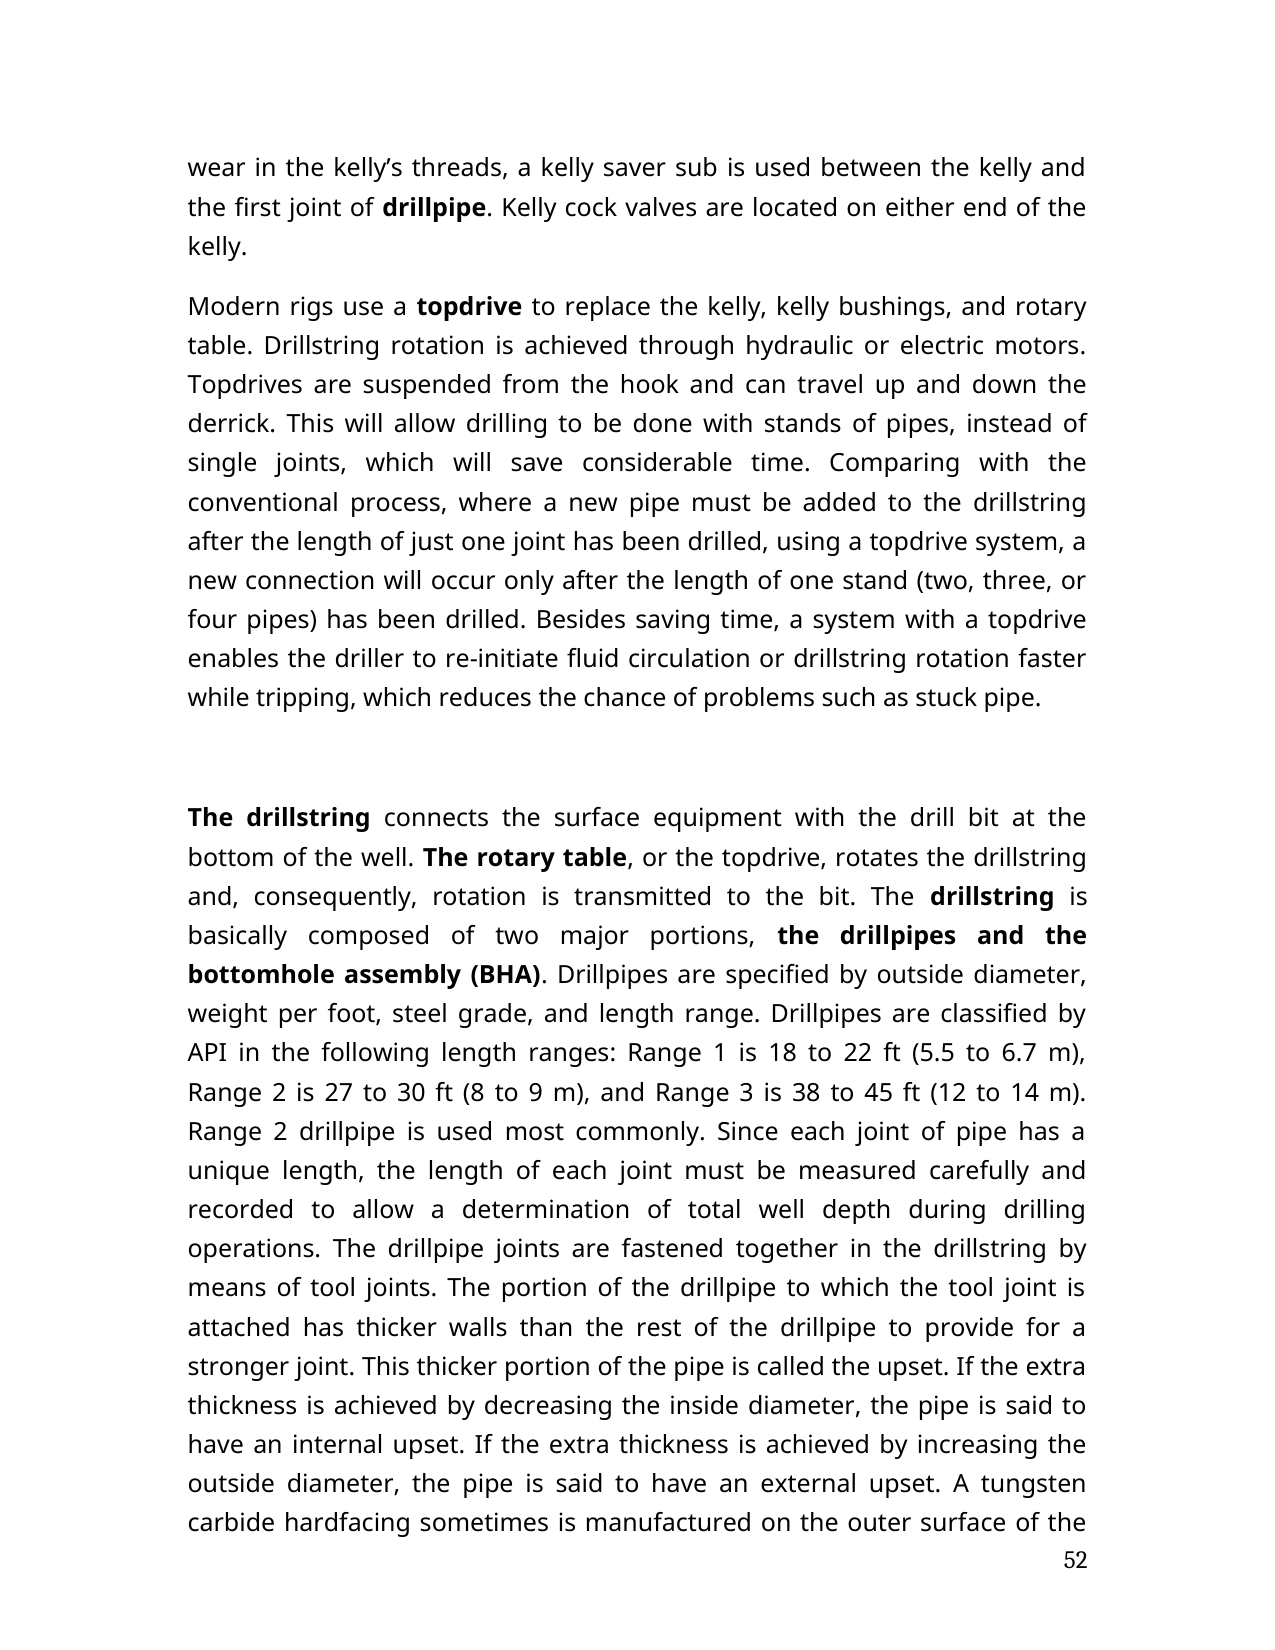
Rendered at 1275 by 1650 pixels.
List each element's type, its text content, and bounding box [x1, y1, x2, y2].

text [187, 150, 1087, 262]
text Modern rigs use a topdrive to replace the kelly, kelly bushings, and rotary table. Drillstring rotation is achieved through hydraulic or electric motors. Topdrives are suspended from the hook and can travel up and down the derrick. This will allow drilling to be done with stands of pipes, instead of single joints, which will save considerable time. Comparing with the conventional process, where a new pipe must be added to the drillstring after the length of just one joint has been drilled, using a topdrive system, a new connection will occur only after the length of one stand (two, three, or four pipes) has been drilled. Besides saving time, a system with a topdrive enables the driller to re-initiate fluid circulation or drillstring rotation faster while tripping, which reduces the chance of problems such as stuck pipe. [187, 288, 1087, 714]
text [187, 800, 1087, 1539]
